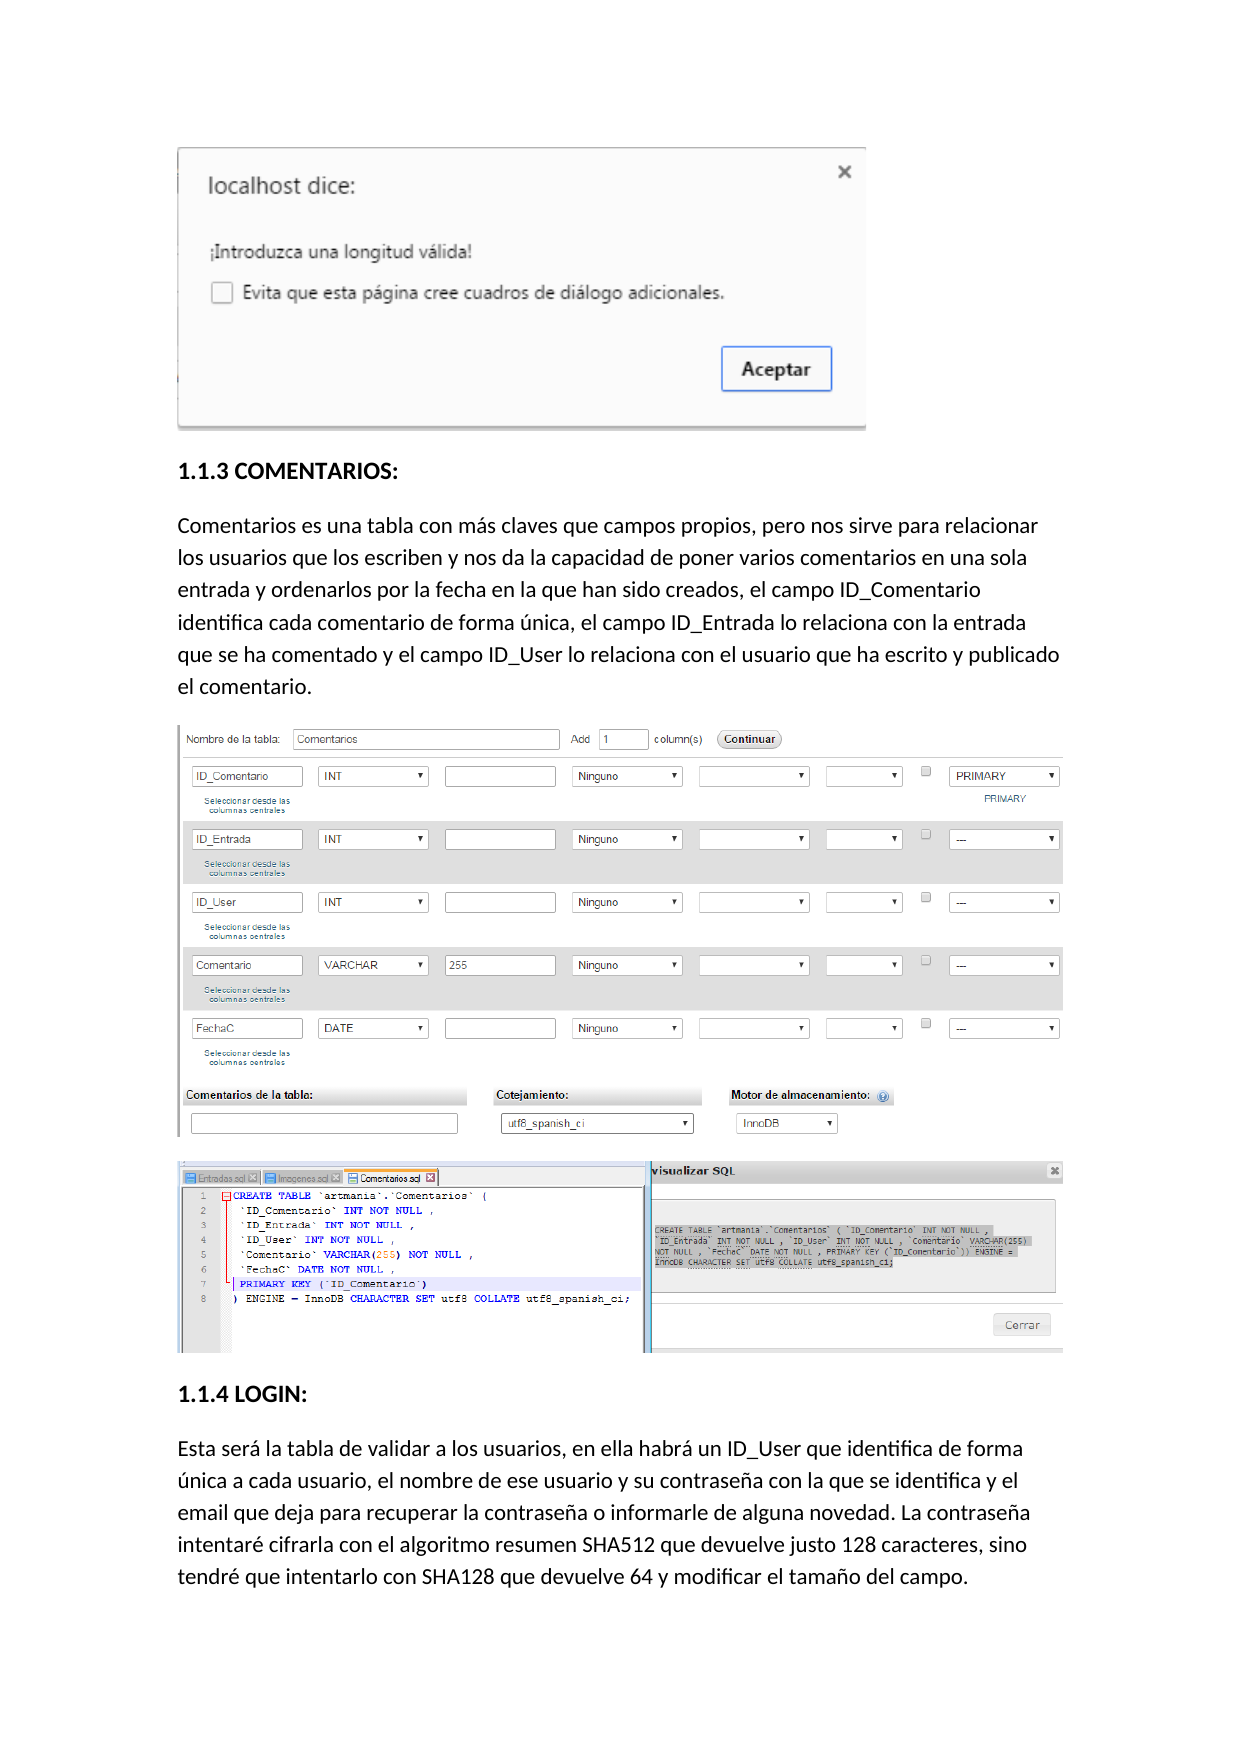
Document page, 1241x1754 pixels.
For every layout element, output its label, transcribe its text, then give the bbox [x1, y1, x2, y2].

picture [177, 147, 867, 431]
text Esta será la tabla de validar a los usuarios, en ella habrá un ID_User que identifica de forma única a cada usuario, el nombre de ese usuario y su contraseña con la que se identifica y el email que deja para recuperar la contraseña o informarle de alguna novedad. La contraseña intentaré cifrarla con el algoritmo resumen SHA512 que devuelve justo 128 caracteres, sino tendré que intentarlo con SHA128 que devuelve 64 y modificar el tamaño del campo. [177, 1434, 1063, 1590]
text 1.1.3 COMENTARIOS: [177, 455, 1063, 486]
picture [177, 1161, 1063, 1353]
picture [177, 725, 1063, 1137]
text 1.1.4 LOGIN: [177, 1378, 1063, 1408]
text Comentarios es una tabla con más claves que campos propios, pero nos sirve para relacionar los usuarios que los escriben y nos da la capacidad de poner varios comentarios en una sola entrada y ordenarlos por la fecha en la que han sido creados, el campo ID_Comentario identifica cada comentario de forma única, el campo ID_Entrada lo relaciona con la entrada que se ha comentado y el campo ID_User lo relaciona con el usuario que ha escrito y publicado el comentario. [177, 511, 1063, 700]
